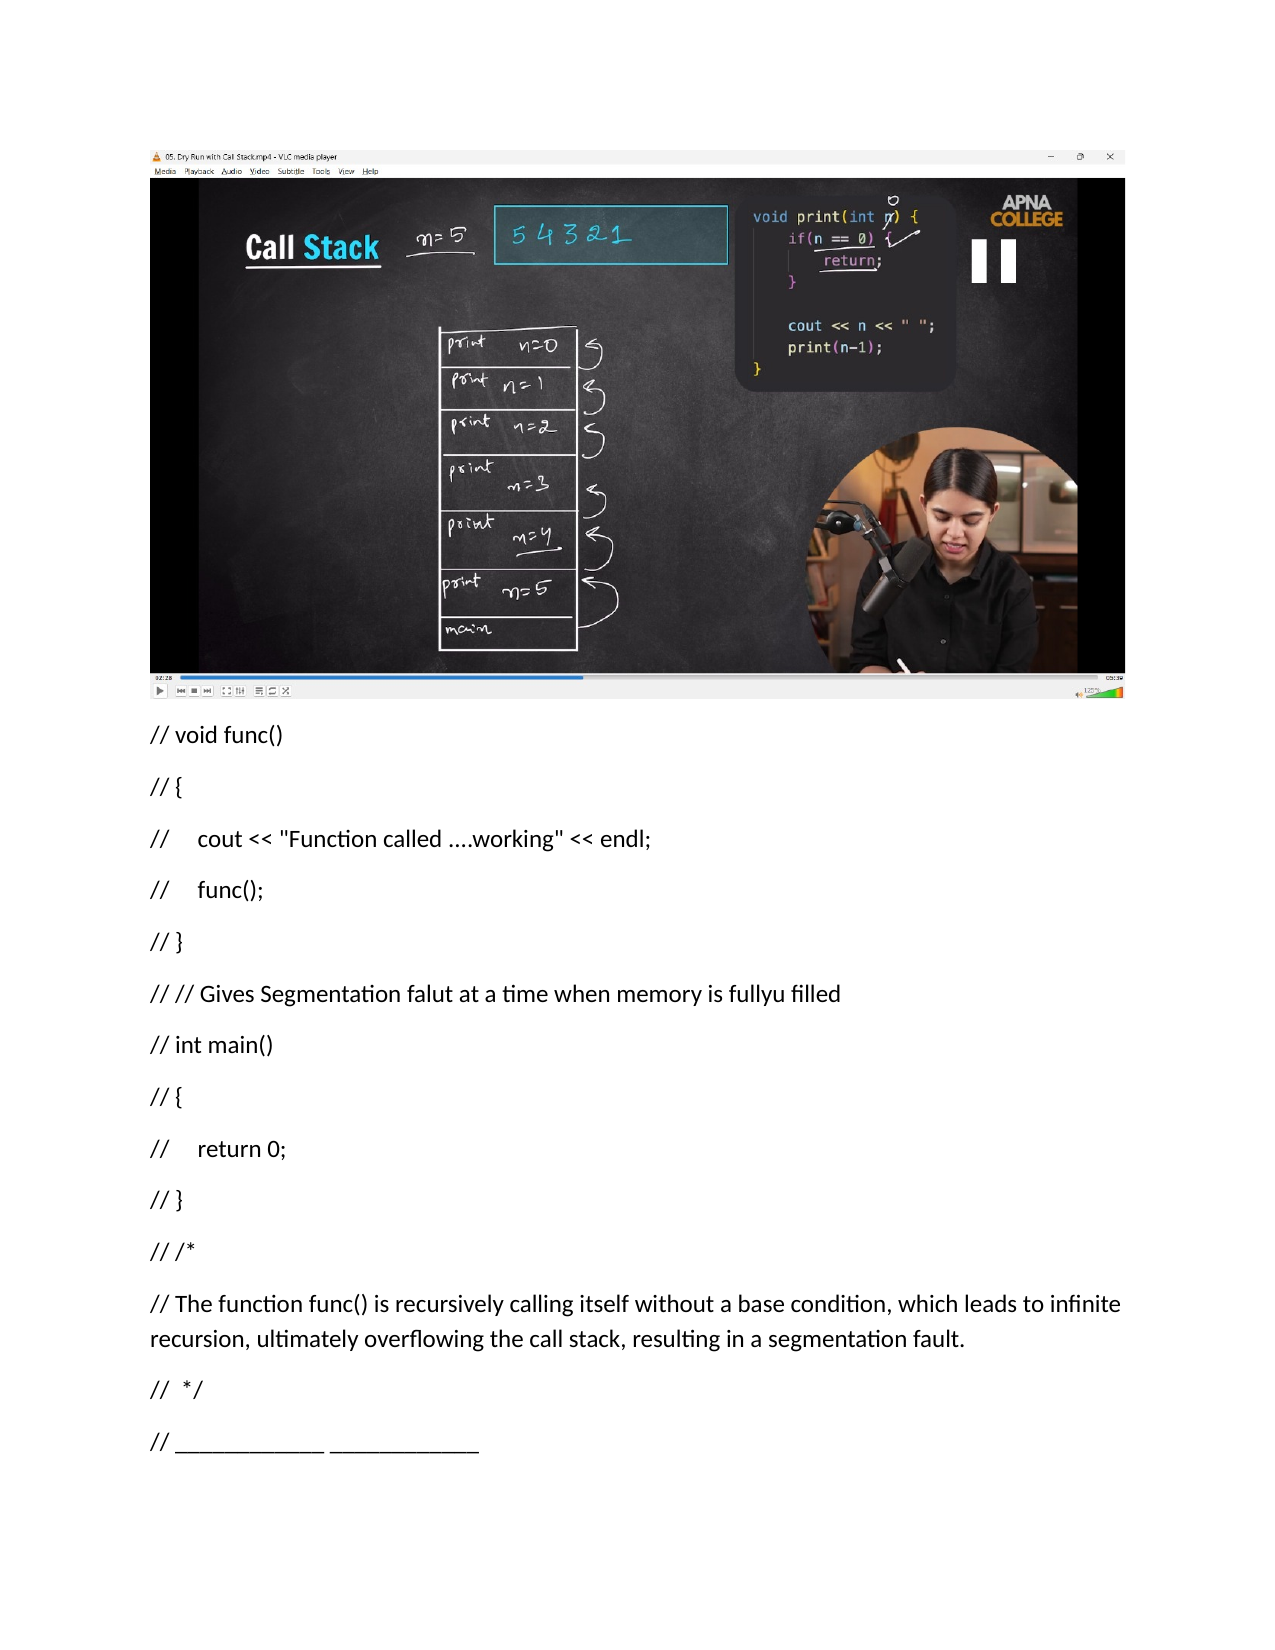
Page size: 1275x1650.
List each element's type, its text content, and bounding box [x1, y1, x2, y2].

text // } [150, 1184, 1125, 1215]
text // /* [150, 1236, 1125, 1267]
text // cout << "Function called ....working" << endl; [150, 823, 1125, 853]
text // return 0; [150, 1133, 1125, 1163]
text // { [150, 1081, 1125, 1112]
text // // Gives Segmentation falut at a time when memory is fullyu filled [150, 978, 1125, 1008]
picture [150, 150, 1125, 699]
text // { [150, 771, 1125, 802]
text // int main() [150, 1029, 1125, 1060]
text // func(); [150, 874, 1125, 905]
text // } [150, 926, 1125, 957]
text // void func() [150, 719, 1125, 750]
text // */ [150, 1374, 1125, 1405]
text // The function func() is recursively calling itself without a base condition, which leads to infinite recursion, ultimately overflowing the call stack, resulting in a segmentation fault. [150, 1288, 1125, 1353]
text // ____________ ____________ [150, 1426, 1125, 1457]
